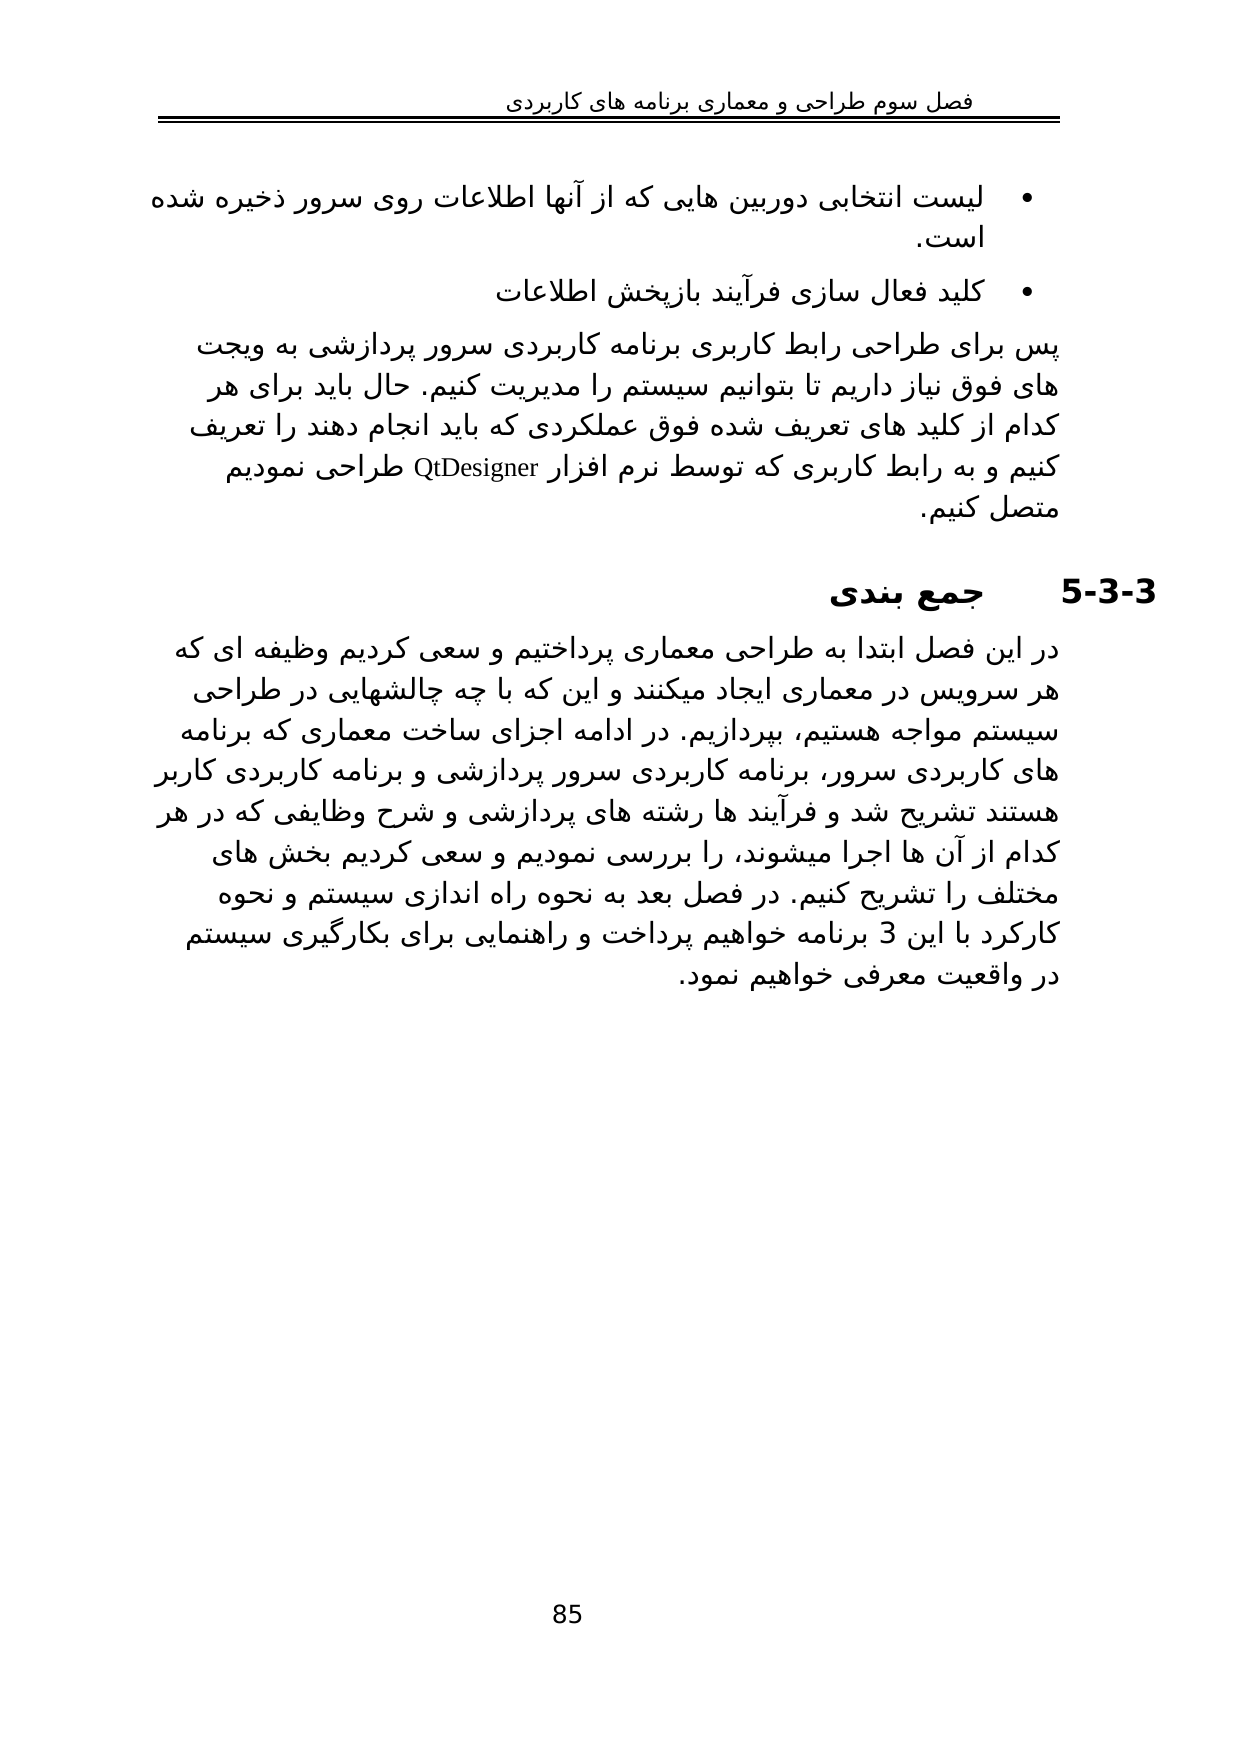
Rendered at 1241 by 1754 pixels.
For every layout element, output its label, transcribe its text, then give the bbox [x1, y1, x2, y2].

text پس برای طراحی رابط کاربری برنامه کاربردی سرور پردازشی به ویجت های فوق نیاز داریم تا بتوانیم سیستم را مدیریت کنیم. حال باید برای هر کدام از کلید های تعریف شده فوق عملکردی که باید انجام دهند را تعریف کنیم و به رابط کاربری که توسط نرم افزار QtDesigner طراحی نمودیم متصل کنیم. [150, 327, 1060, 524]
list لیست انتخابی دوربین هایی که از آنها اطلاعات روی سرور ذخیره شده است. [150, 180, 1023, 255]
subtitle جمع بندی [150, 572, 1060, 611]
list کلید فعال سازی فرآیند بازپخش اطلاعات [150, 274, 1023, 308]
text در این فصل ابتدا به طراحی معماری پرداختیم و سعی کردیم وظیفه ای که هر سرویس در معماری ایجاد میکنند و این که با چه چالشهایی در طراحی سیستم مواجه هستیم، بپردازیم. در ادامه اجزای ساخت معماری که برنامه های کاربردی سرور، برنامه کاربردی سرور پردازشی و برنامه کاربردی کاربر هستند تشریح شد و فرآیند ها رشته های پردازشی و شرح وظایفی که در هر کدام از آن ها اجرا میشوند، را بررسی نمودیم و سعی کردیم بخش های مختلف را تشریح کنیم. در فصل بعد به نحوه راه اندازی سیستم و نحوه کارکرد با این 3 برنامه خواهیم پرداخت و راهنمایی برای بکارگیری سیستم در واقعیت معرفی خواهیم نمود. [150, 632, 1060, 991]
